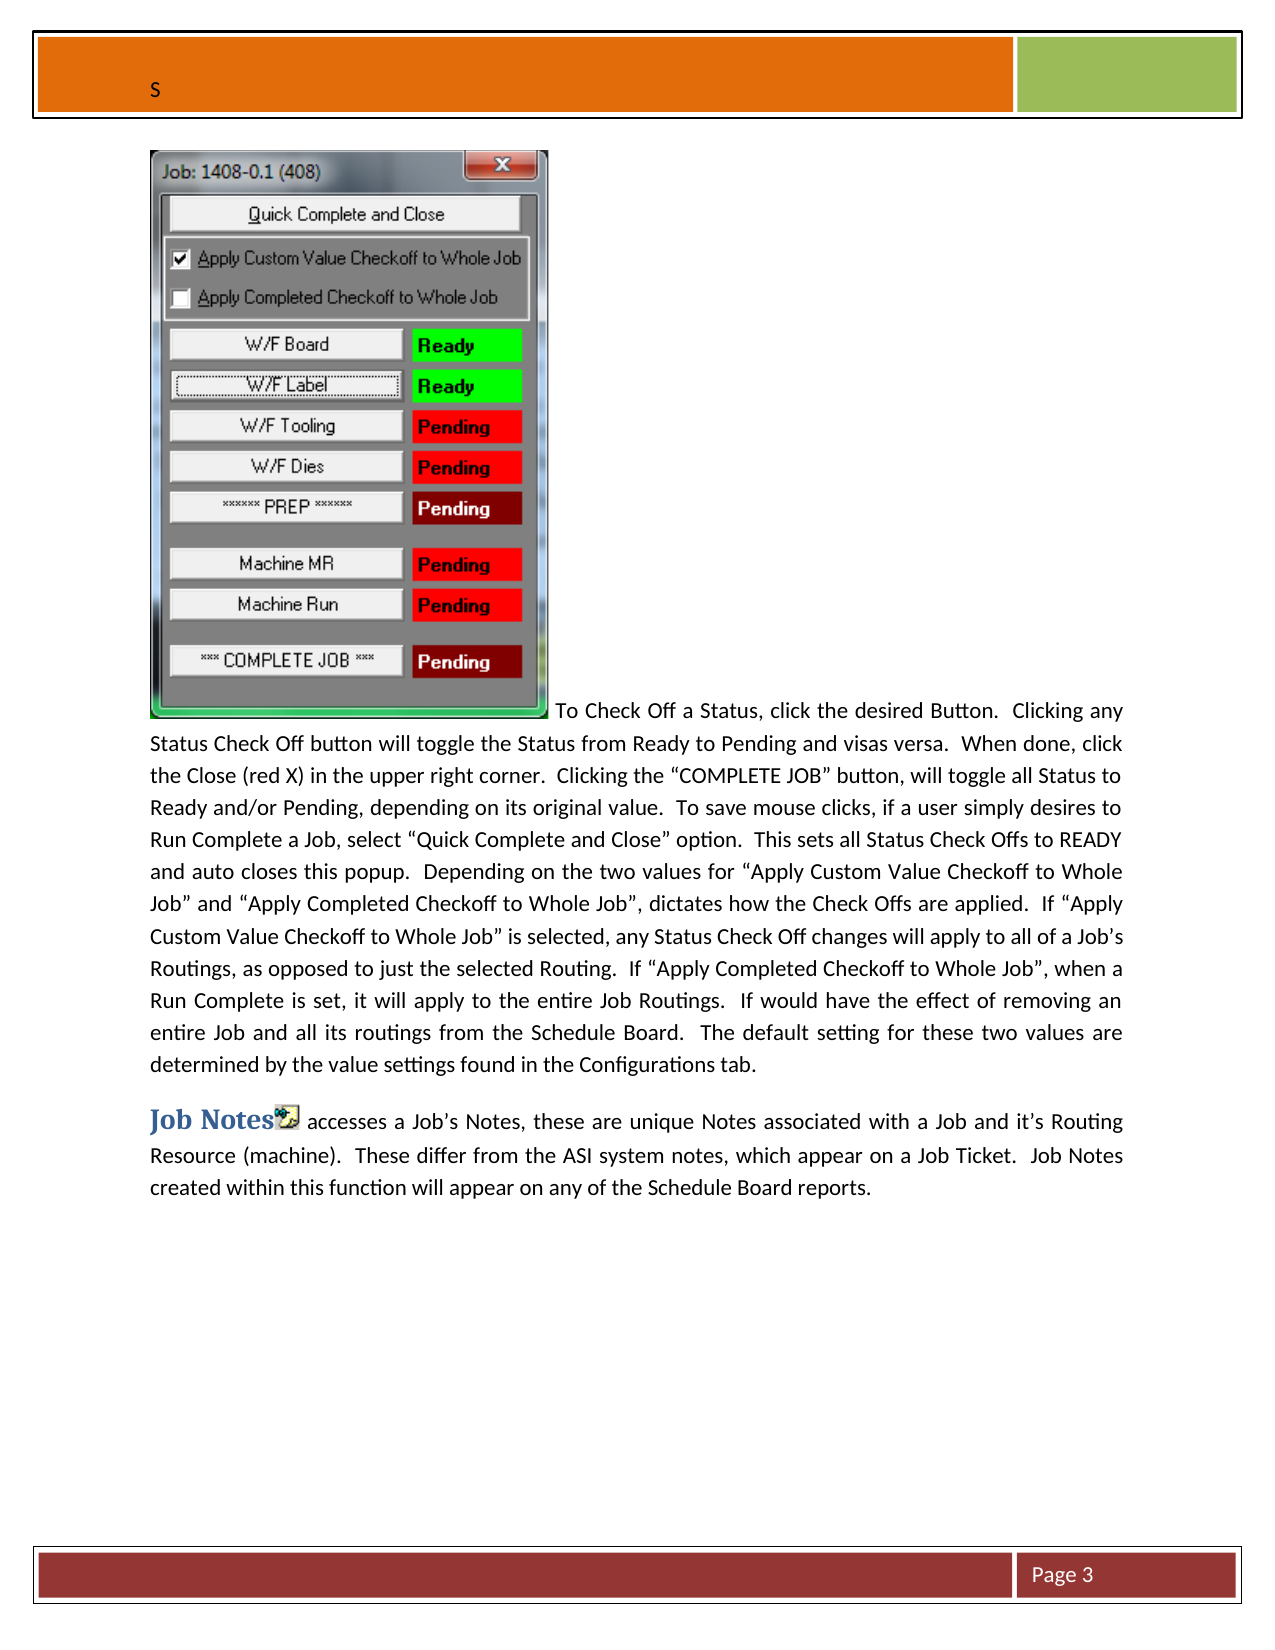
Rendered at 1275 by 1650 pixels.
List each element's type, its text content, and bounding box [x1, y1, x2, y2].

picture [274, 1104, 300, 1130]
text Job Notes accesses a Job’s Notes, these are unique Notes associated with a Job and it’s Routing Resource (machine). These differ from the ASI system notes, which appear on a Job Ticket. Job Notes created within this function will appear on any of the Schedule Board reports. [150, 1103, 1125, 1201]
picture [150, 150, 549, 719]
